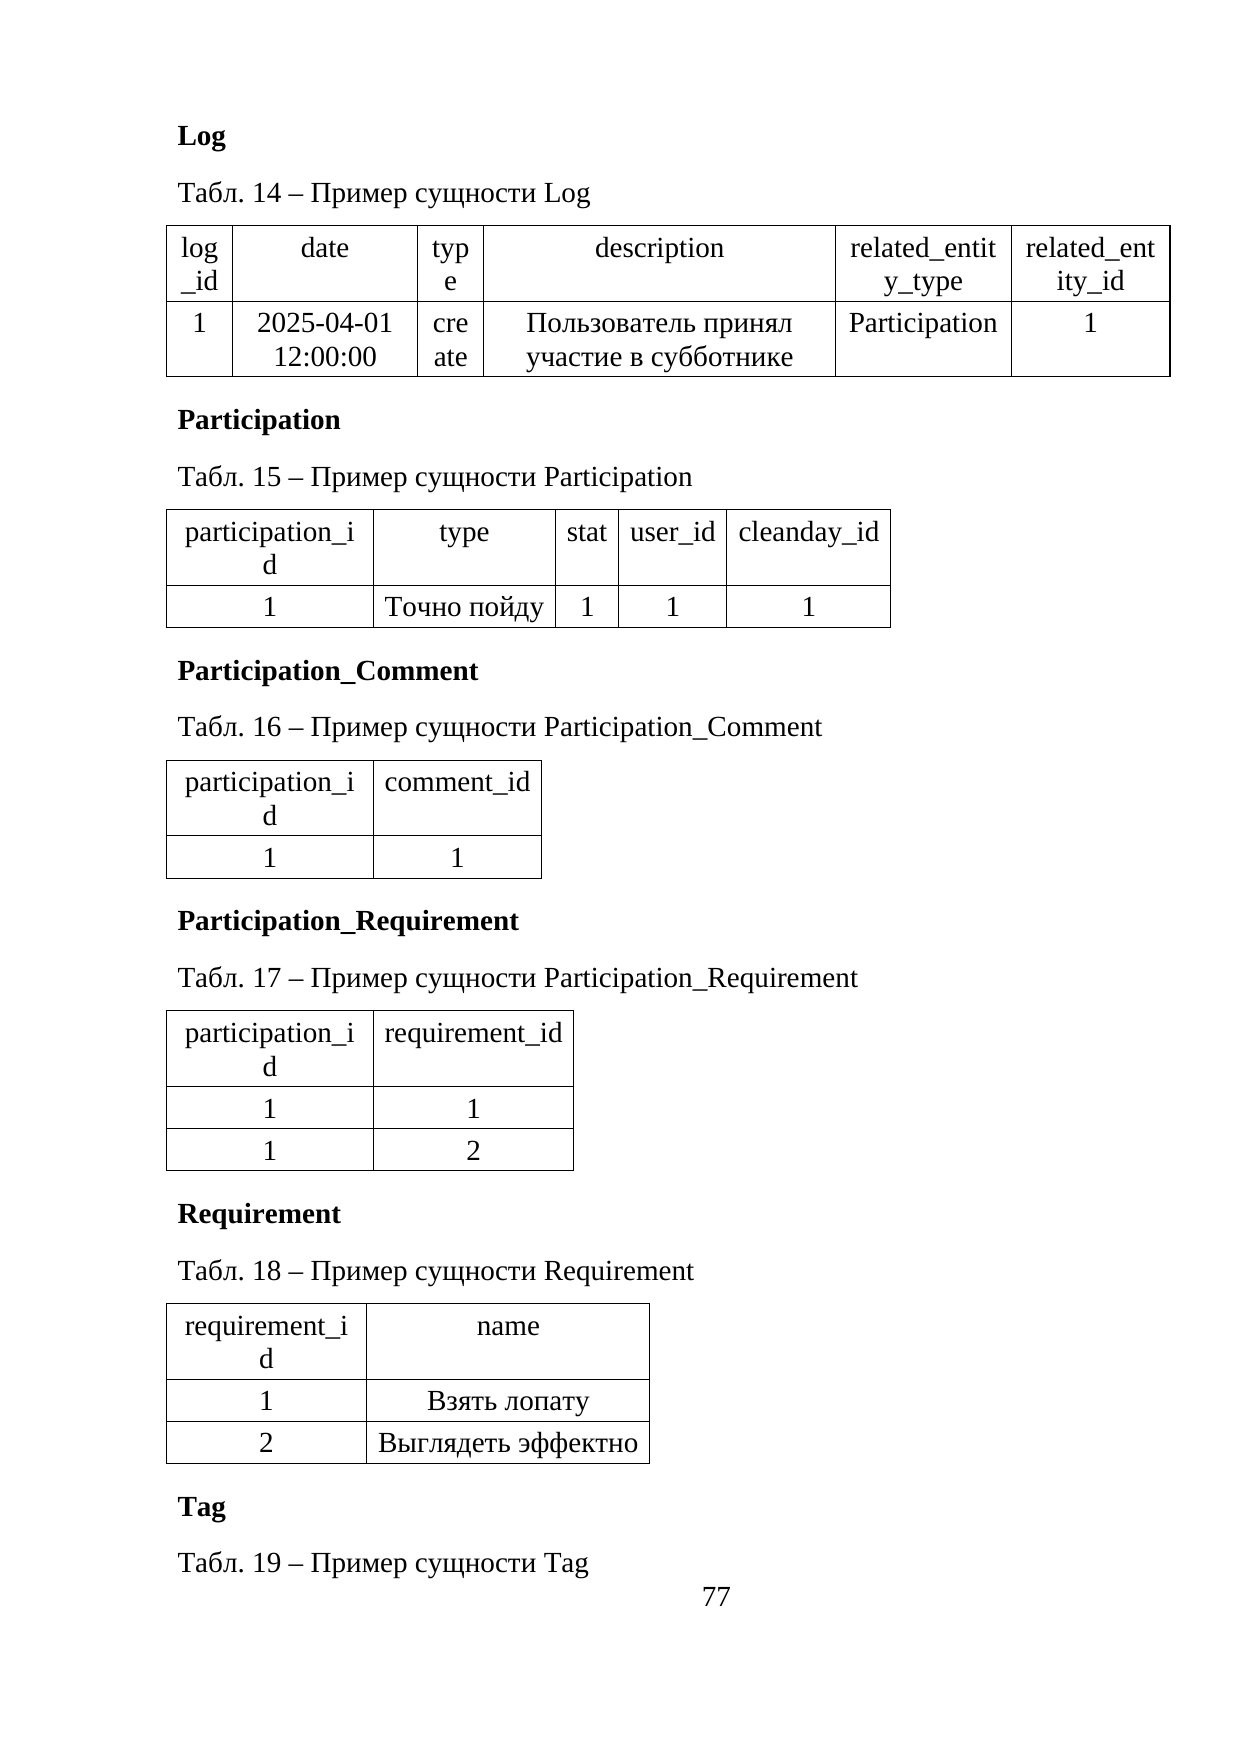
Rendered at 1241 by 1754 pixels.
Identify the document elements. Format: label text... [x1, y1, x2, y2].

table_header type [374, 510, 555, 585]
table_cell 1 [167, 1129, 373, 1170]
table_header log_id [167, 226, 232, 301]
text Табл. 14 – Пример сущности Log [177, 175, 1181, 208]
table_cell 1 [619, 586, 726, 627]
table_header participation_id [167, 510, 373, 585]
table_cell Взять лопату [367, 1380, 649, 1421]
table_header comment_id [374, 761, 541, 835]
table_header stat [556, 510, 618, 585]
table_cell 1 [374, 836, 541, 877]
text Табл. 18 – Пример сущности Requirement [177, 1253, 1181, 1286]
table_cell 1 [556, 586, 618, 627]
table_cell 1 [1012, 302, 1169, 376]
text Табл. 15 – Пример сущности Participation [177, 459, 1181, 492]
text Табл. 19 – Пример сущности Tag [177, 1546, 1181, 1579]
table_header requirement_id [374, 1011, 573, 1086]
table_header participation_id [167, 761, 373, 835]
table_cell 1 [167, 302, 232, 376]
text Табл. 17 – Пример сущности Participation_Requirement [177, 960, 1181, 994]
table_cell 1 [727, 586, 890, 627]
subtitle Participation_Comment [177, 653, 1181, 686]
table_cell Participation [836, 302, 1011, 376]
text Табл. 16 – Пример сущности Participation_Comment [177, 709, 1181, 743]
table_header type [418, 226, 483, 301]
table_header related_entity_id [1012, 226, 1169, 301]
table_cell 1 [167, 586, 373, 627]
table_cell 1 [167, 1087, 373, 1128]
table_header date [233, 226, 417, 301]
subtitle Participation [177, 402, 1181, 436]
subtitle Participation_Requirement [177, 903, 1181, 937]
table_cell 1 [374, 1087, 573, 1128]
table_header cleanday_id [727, 510, 890, 585]
table_cell create [418, 302, 483, 376]
table_cell 2025-04-01 12:00:00 [233, 302, 417, 376]
table_cell 1 [167, 836, 373, 877]
table_header name [367, 1304, 649, 1379]
table_header user_id [619, 510, 726, 585]
table_header participation_id [167, 1011, 373, 1086]
table_header requirement_id [167, 1304, 366, 1379]
table_header related_entity_type [836, 226, 1011, 301]
table_cell 2 [374, 1129, 573, 1170]
table_cell Точно пойду [374, 586, 555, 627]
subtitle Tag [177, 1489, 1181, 1522]
table_cell 1 [167, 1380, 366, 1421]
subtitle Requirement [177, 1196, 1181, 1230]
table_cell Пользователь принял участие в субботнике [484, 302, 835, 376]
subtitle Log [177, 118, 1181, 152]
table_header description [484, 226, 835, 301]
table_cell Выглядеть эффектно [367, 1422, 649, 1463]
table_cell 2 [167, 1422, 366, 1463]
